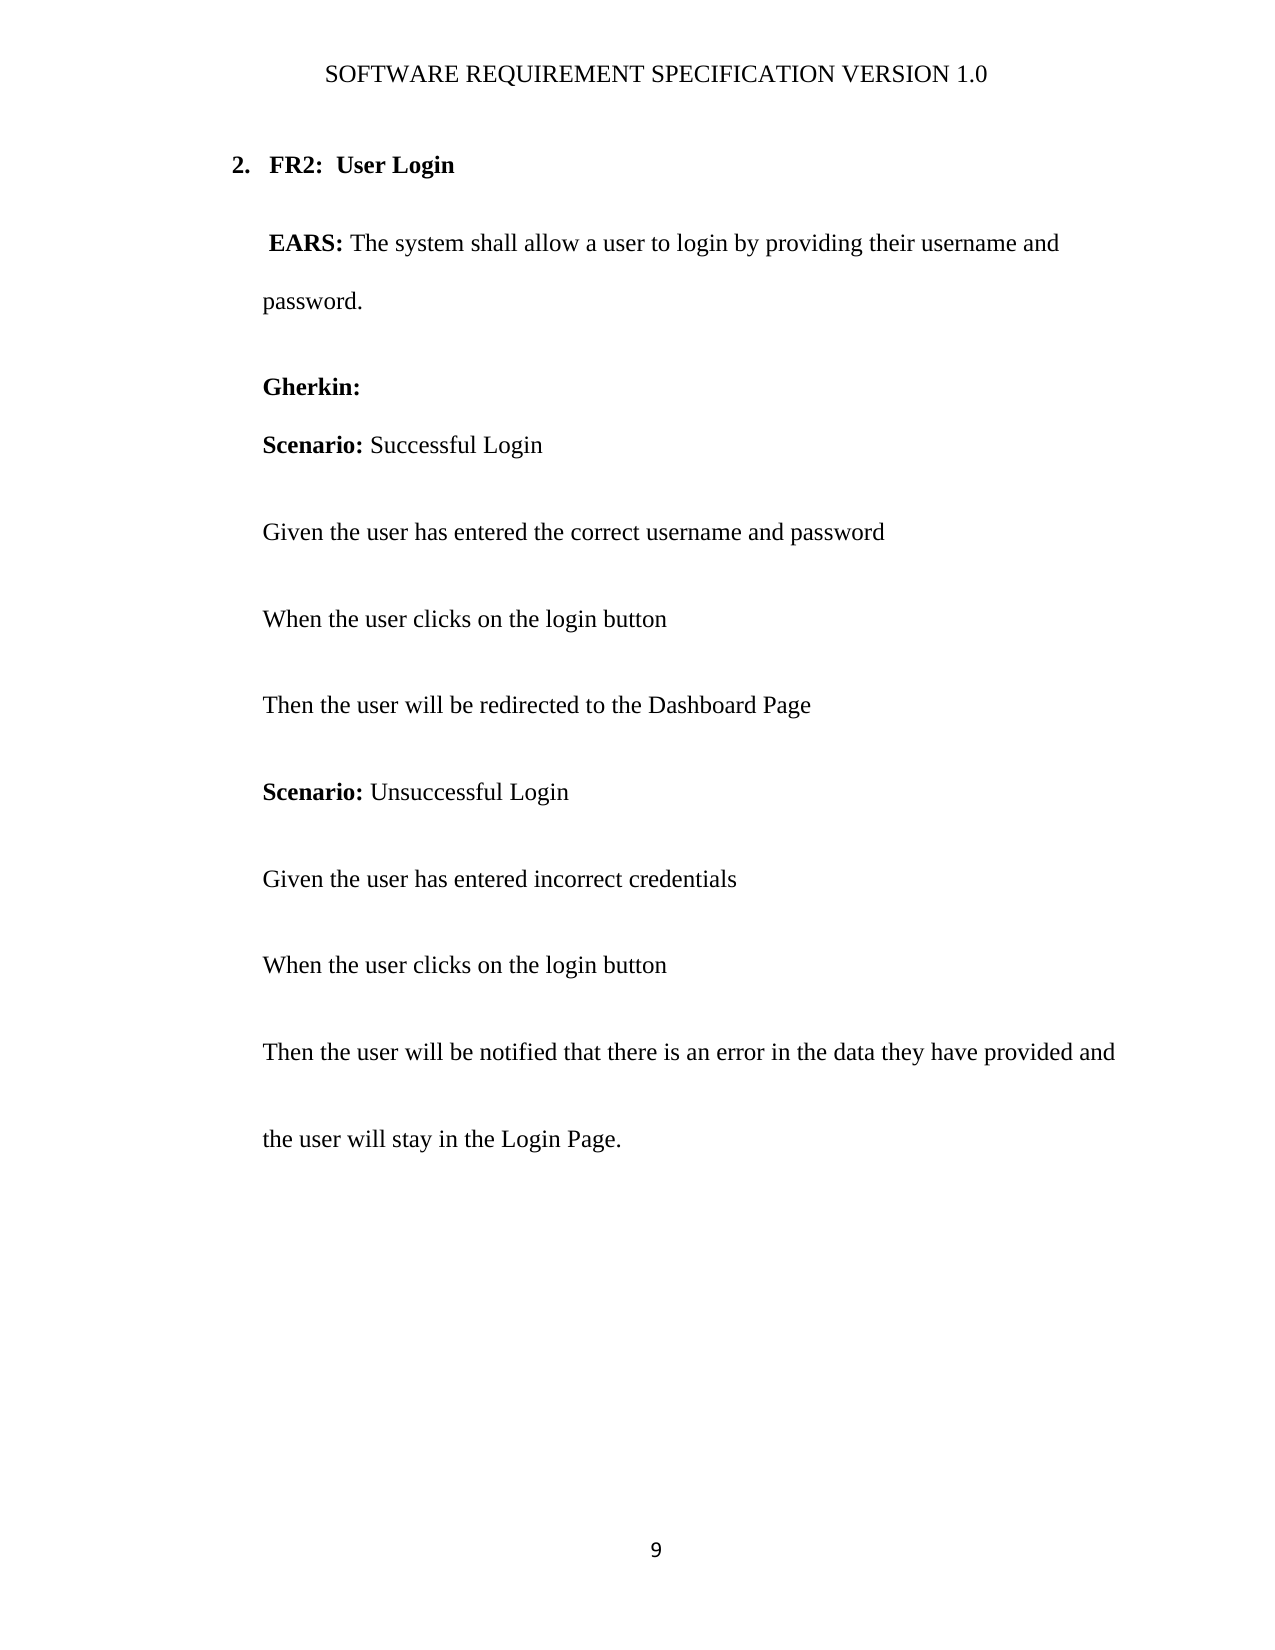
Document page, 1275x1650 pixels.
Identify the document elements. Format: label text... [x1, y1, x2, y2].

text When the user clicks on the login button [187, 950, 1125, 979]
text Given the user has entered the correct username and password [187, 517, 1125, 546]
text Scenario: Successful Login [187, 430, 1125, 459]
text Scenario: Unsuccessful Login [187, 777, 1125, 806]
text When the user clicks on the login button [187, 604, 1125, 632]
text Then the user will be redirected to the Dashboard Page [187, 690, 1125, 719]
subtitle EARS: The system shall allow a user to login by providing their username and password. [262, 228, 1125, 314]
text Gherkin: [187, 372, 1125, 401]
text the user will stay in the Login Page. [187, 1124, 1125, 1152]
subtitle FR2: User Login [232, 150, 1125, 179]
text Then the user will be notified that there is an error in the data they have provided and [187, 1037, 1125, 1066]
text Given the user has entered incorrect credentials [187, 864, 1125, 892]
